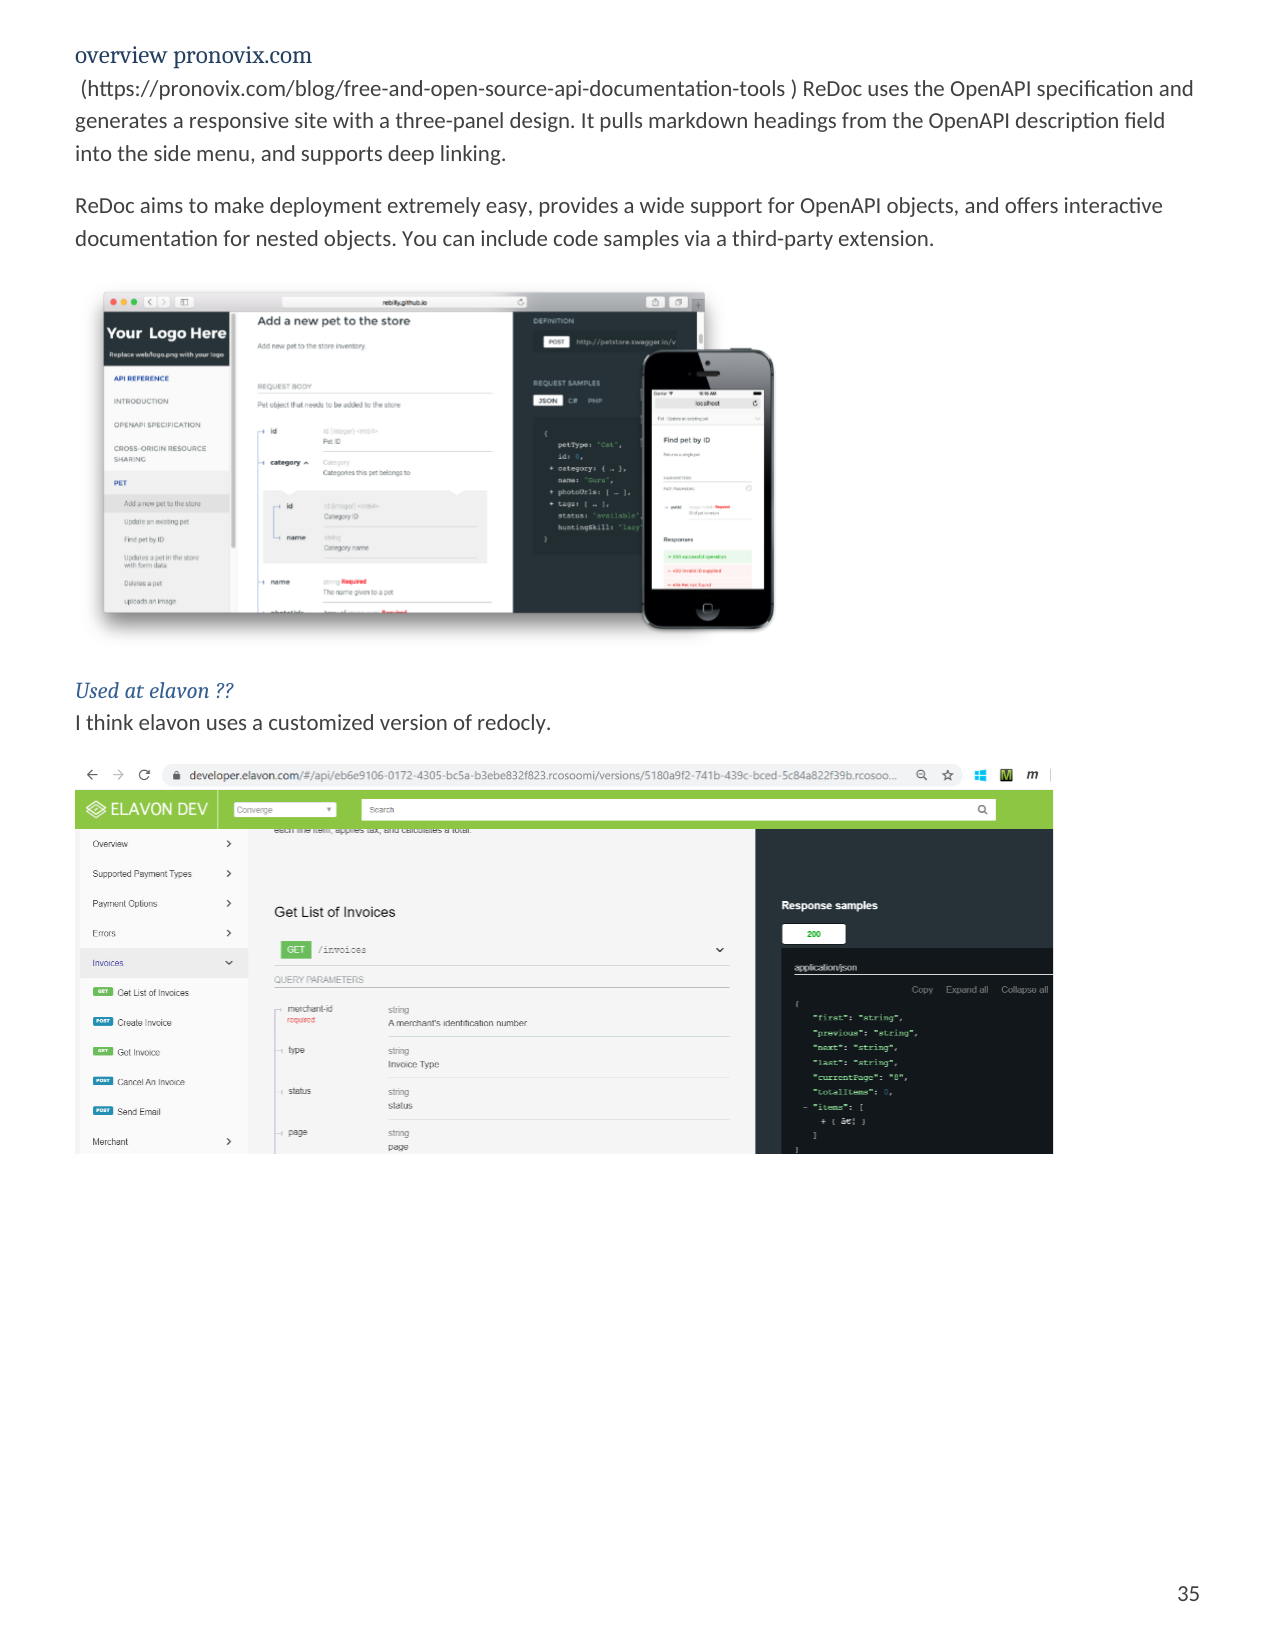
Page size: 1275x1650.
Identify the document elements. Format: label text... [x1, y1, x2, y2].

picture [75, 276, 802, 654]
picture [75, 761, 1054, 1154]
text I think elavon uses a customized version of redocly. [75, 708, 1200, 737]
text ReDoc aims to make deployment extremely easy, provides a wide support for OpenAPI objects, and offers interactive documentation for nested objects. You can include code samples via a third-party extension. [75, 192, 1200, 252]
subtitle Used at elavon ?? [75, 678, 1200, 705]
subtitle overview pronovix.com [75, 41, 1200, 70]
text (https://pronovix.com/blog/free-and-open-source-api-documentation-tools ) ReDoc uses the OpenAPI specification and generates a responsive site with a three-panel design. It pulls markdown headings from the OpenAPI description field into the side menu, and supports deep linking. [75, 74, 1200, 167]
